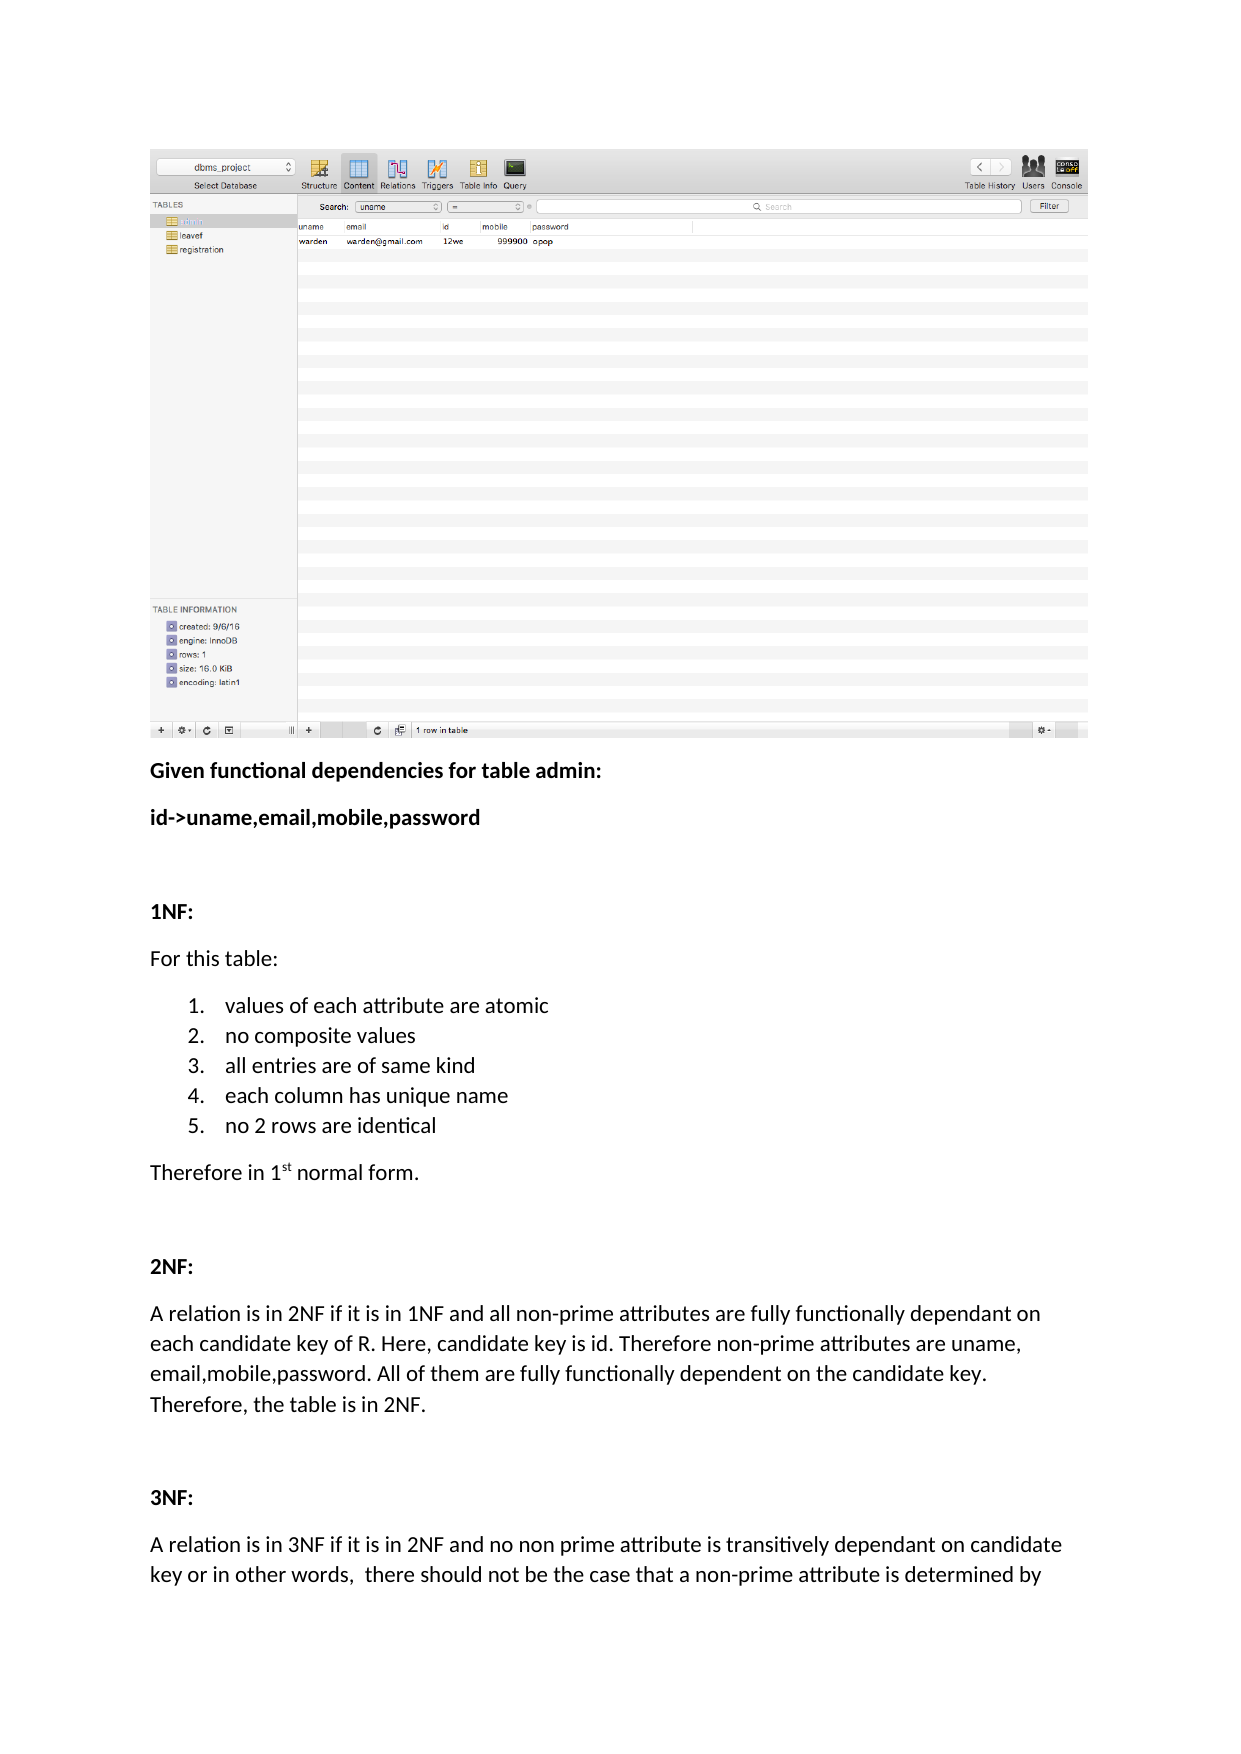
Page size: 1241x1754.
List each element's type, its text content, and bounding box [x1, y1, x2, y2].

picture [150, 149, 1088, 738]
list all entries are of same kind [187, 1051, 1090, 1079]
text Given functional dependencies for table admin: [150, 756, 1090, 784]
text 2NF: [150, 1252, 1090, 1280]
text For this table: [150, 944, 1090, 972]
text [150, 1530, 1090, 1589]
list no composite values [187, 1021, 1090, 1049]
text Therefore in 1st normal form. [150, 1158, 1090, 1187]
text 1NF: [150, 897, 1090, 925]
text A relation is in 2NF if it is in 1NF and all non-prime attributes are fully functionally dependant on each candidate key of R. Here, candidate key is id. Therefore non-prime attributes are uname, email,mobile,password. All of them are fully functionally dependent on the candidate key. Therefore, the table is in 2NF. [150, 1299, 1090, 1418]
list no 2 rows are identical [187, 1112, 1090, 1140]
text id->uname,email,mobile,password [150, 803, 1090, 831]
list each column has unique name [187, 1081, 1090, 1109]
list values of each attribute are atomic [187, 991, 1090, 1019]
text 3NF: [150, 1483, 1090, 1512]
